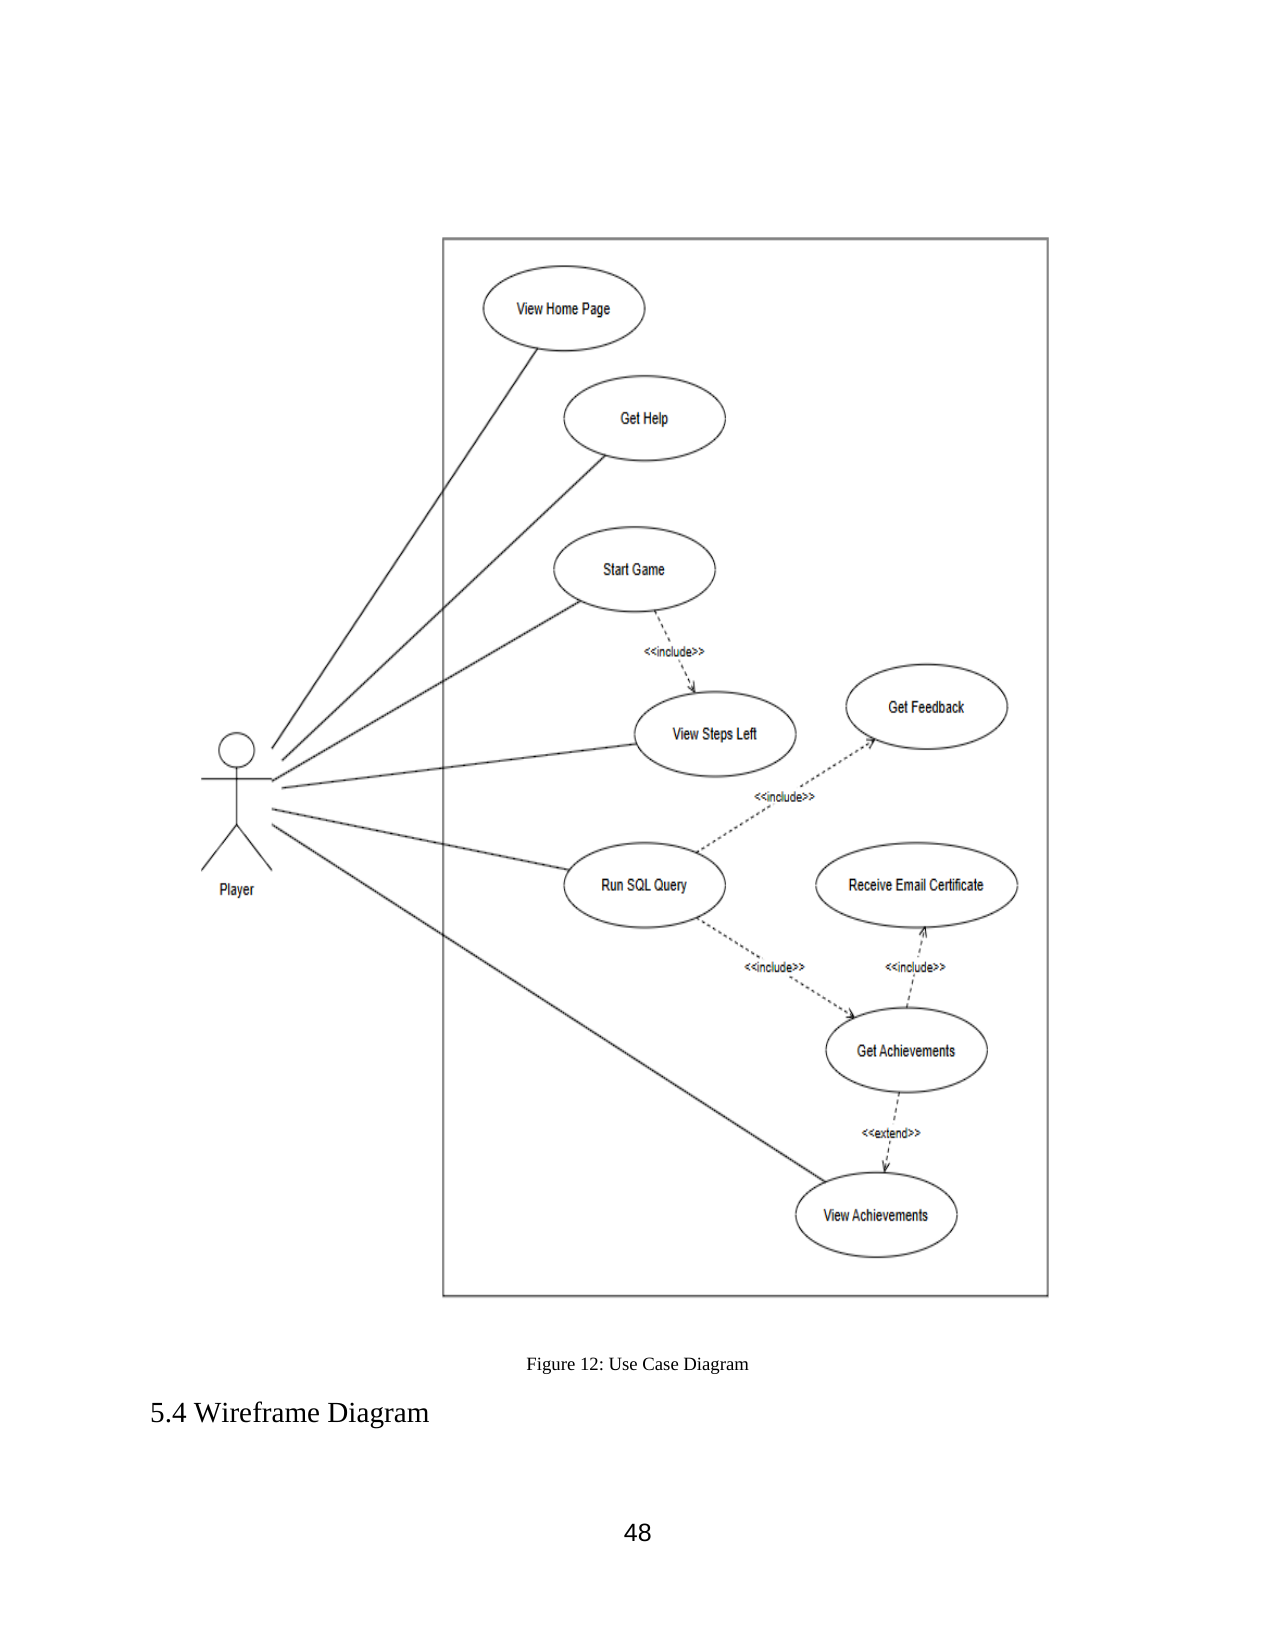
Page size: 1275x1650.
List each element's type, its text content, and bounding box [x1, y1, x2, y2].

subtitle 5.4 Wireframe Diagram [150, 1395, 1125, 1428]
text Figure 12: Use Case Diagram [150, 1353, 1125, 1374]
picture [150, 199, 1125, 1332]
